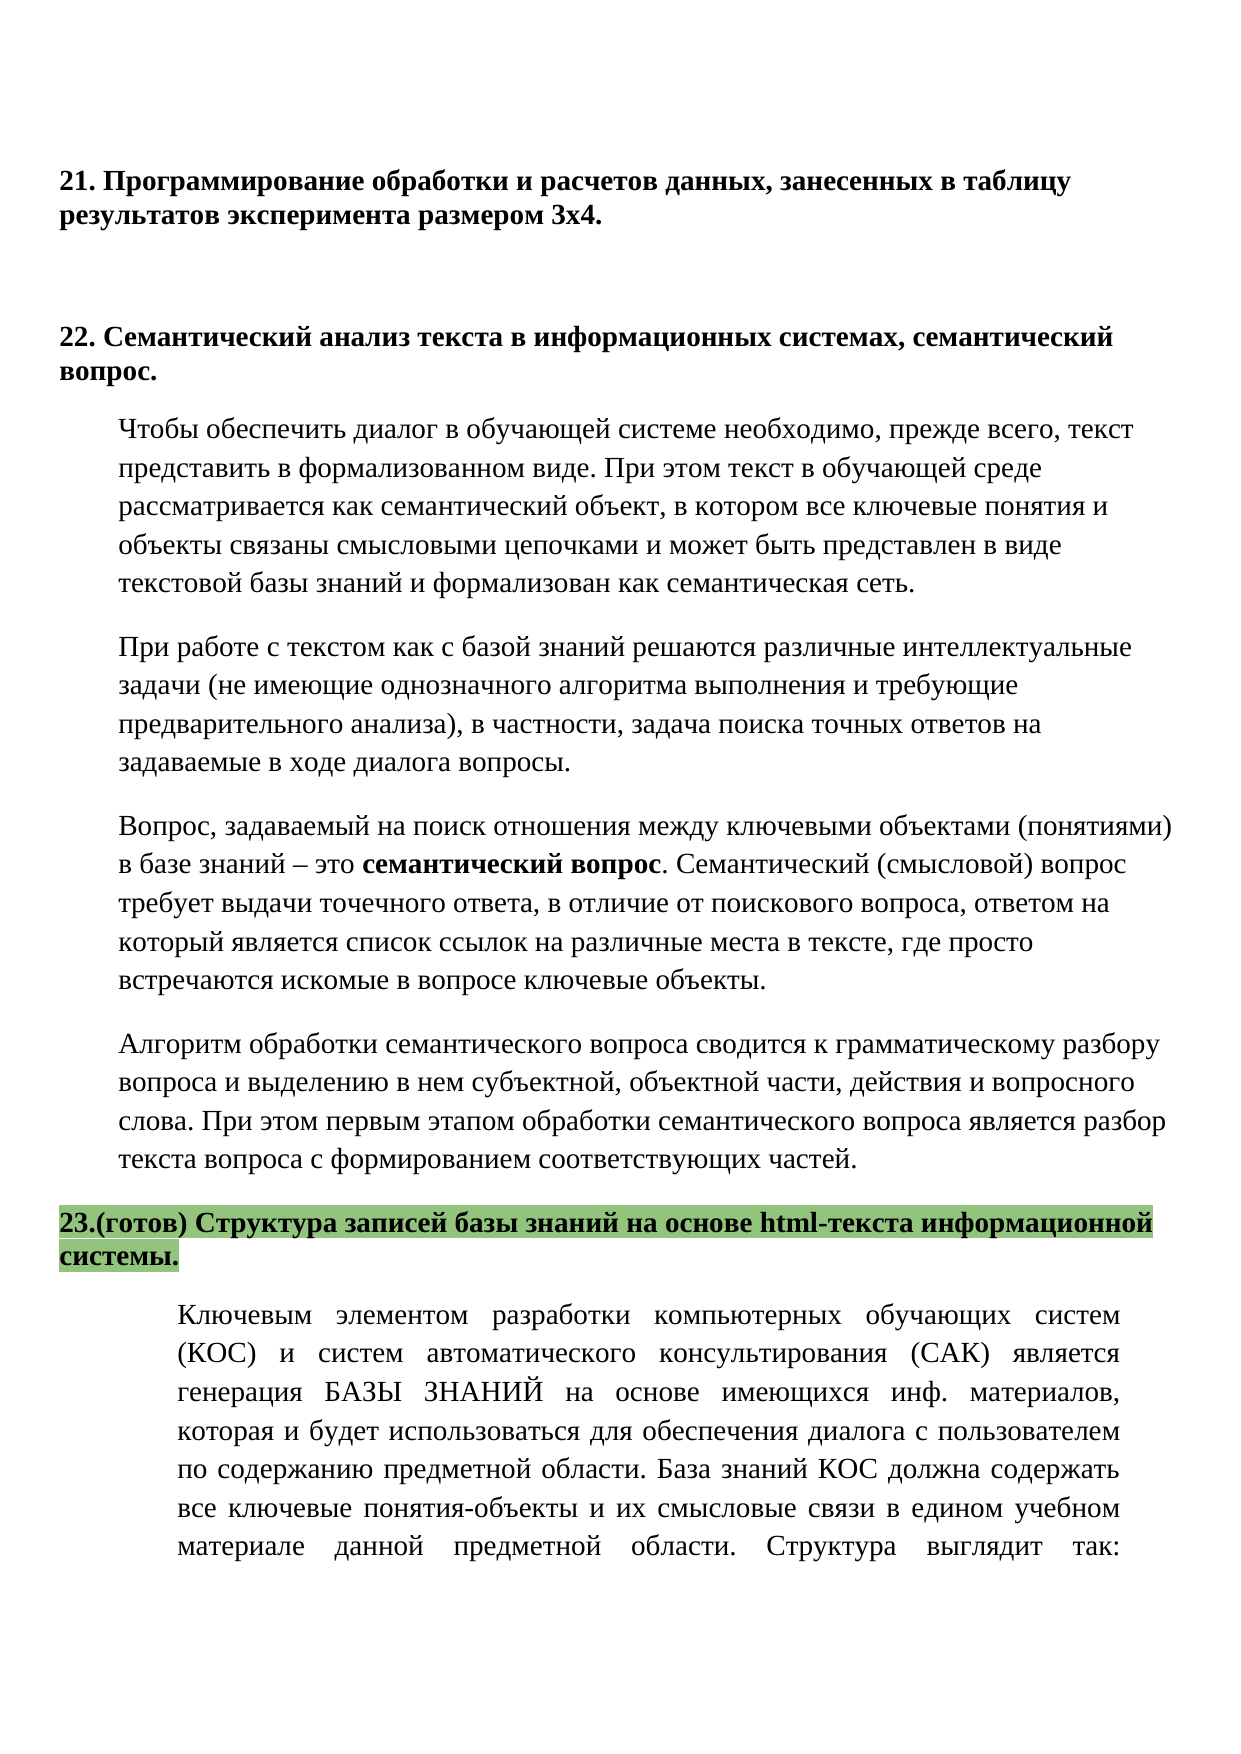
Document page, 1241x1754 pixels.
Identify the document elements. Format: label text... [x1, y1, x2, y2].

text При работе с текстом как с базой знаний решаются различные интеллектуальные задачи (не имеющие однозначного алгоритма выполнения и требующие предварительного анализа), в частности, задача поиска точных ответов на задаваемые в ходе диалога вопросы. [118, 629, 1181, 778]
text Чтобы обеспечить диалог в обучающей системе необходимо, прежде всего, текст представить в формализованном виде. При этом текст в обучающей среде рассматривается как семантический объект, в котором все ключевые понятия и объекты связаны смысловыми цепочками и может быть представлен в виде текстовой базы знаний и формализован как семантическая сеть. [118, 411, 1181, 599]
title 23.(готов) Структура записей базы знаний на основе html-текста информационной системы. [59, 1205, 1181, 1272]
text Вопрос, задаваемый на поиск отношения между ключевыми объектами (понятиями) в базе знаний – это семантический вопрос. Семантический (смысловой) вопрос требует выдачи точечного ответа, в отличие от поискового вопроса, ответом на который является список ссылок на различные места в тексте, где просто встречаются искомые в вопросе ключевые объекты. [118, 808, 1181, 996]
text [177, 1297, 1121, 1562]
title 22. Семантический анализ текста в информационных системах, семантический вопрос. [59, 319, 1181, 386]
text Алгоритм обработки семантического вопроса сводится к грамматическому разбору вопроса и выделению в нем субъектной, объектной части, действия и вопросного слова. При этом первым этапом обработки семантического вопроса является разбор текста вопроса с формированием соответствующих частей. [118, 1026, 1181, 1175]
title 21. Программирование обработки и расчетов данных, занесенных в таблицу результатов эксперимента размером 3х4. [59, 163, 1181, 231]
